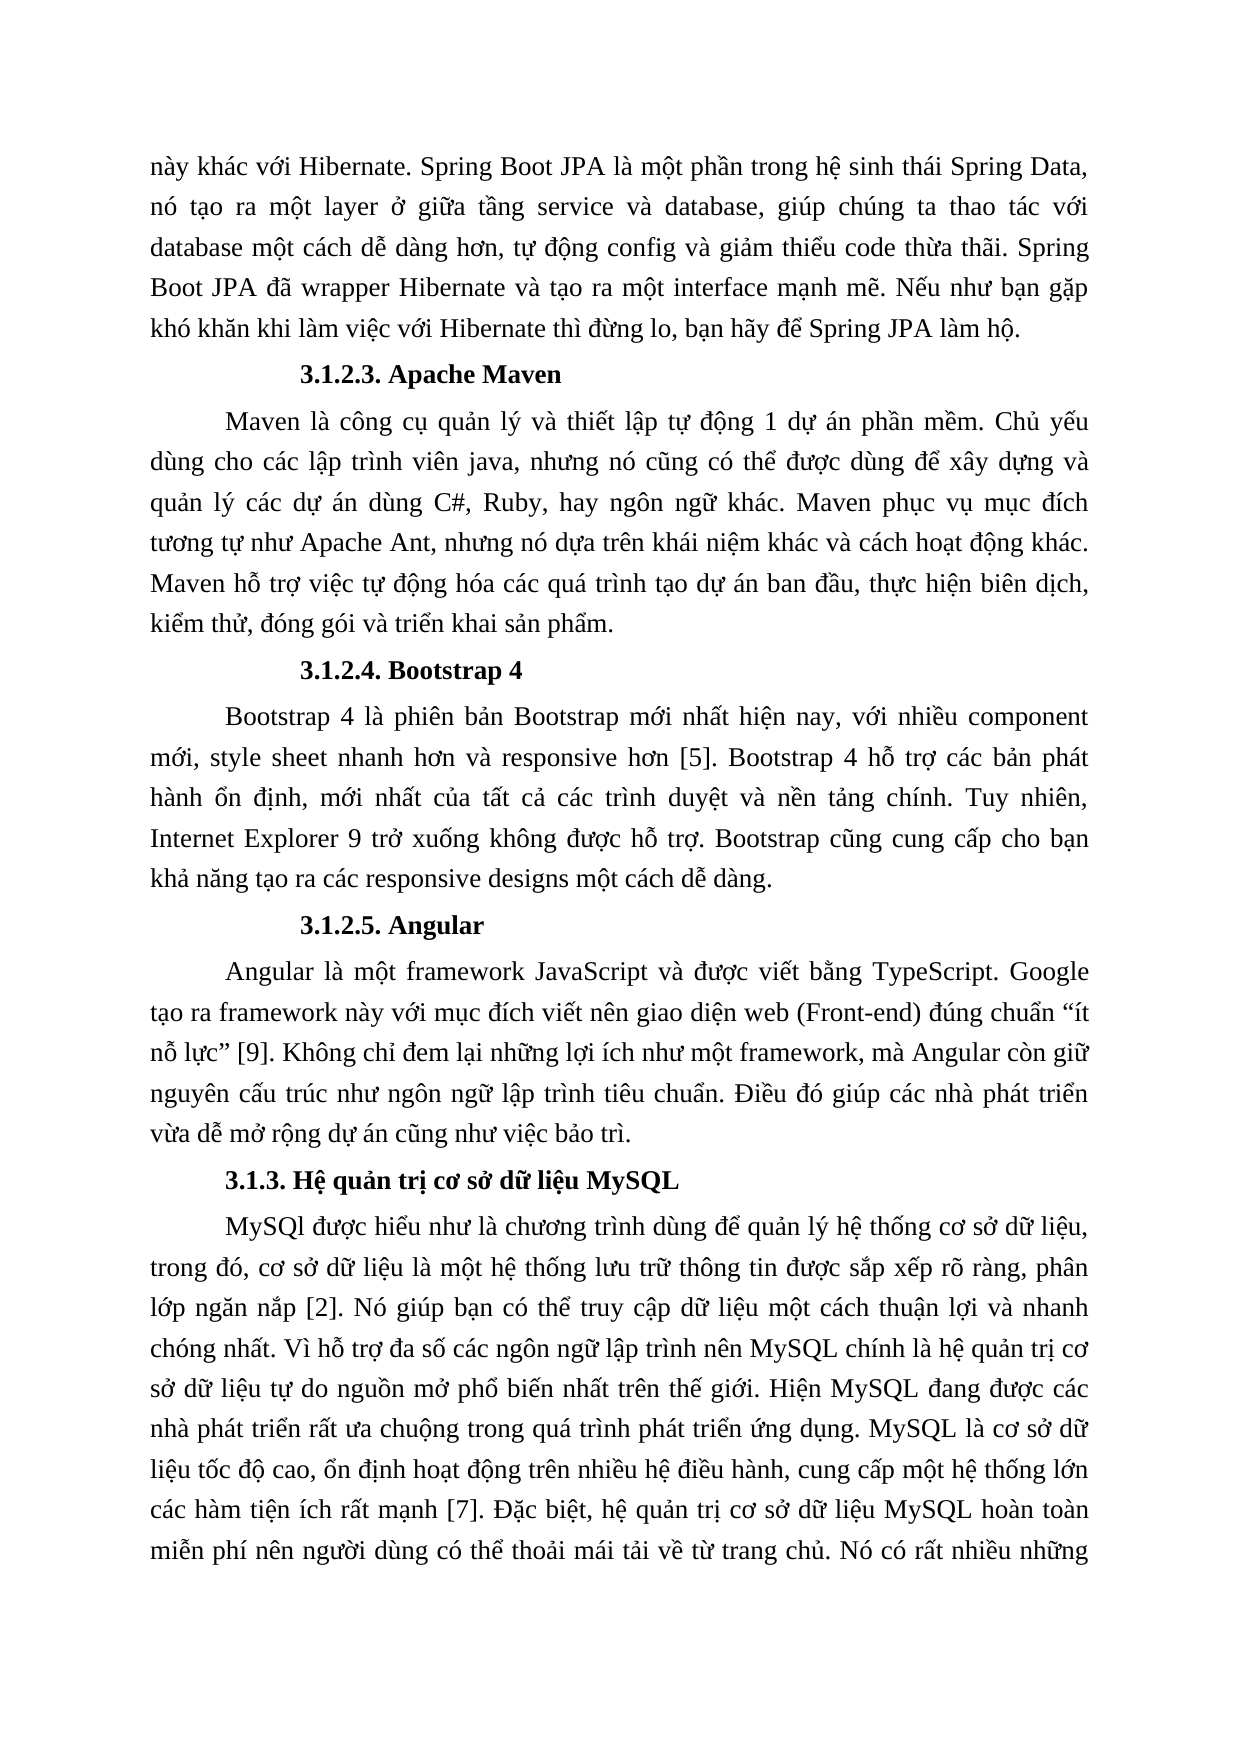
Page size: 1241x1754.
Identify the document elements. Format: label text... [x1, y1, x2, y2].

subtitle 3.1.3. Hệ quản trị cơ sở dữ liệu MySQL [150, 1164, 1090, 1195]
subtitle 3.1.2.5. Angular [225, 909, 1090, 940]
subtitle 3.1.2.3. Apache Maven [225, 358, 1090, 389]
text Angular là một framework JavaScript và được viết bằng TypeScript. Google tạo ra framework này với mục đích viết nên giao diện web (Front-end) đúng chuẩn “ít nỗ lực” [9]. Không chỉ đem lại những lợi ích như một framework, mà Angular còn giữ nguyên cấu trúc như ngôn ngữ lập trình tiêu chuẩn. Điều đó giúp các nhà phát triển vừa dễ mở rộng dự án cũng như việc bảo trì. [150, 955, 1090, 1148]
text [150, 150, 1090, 343]
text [150, 1210, 1090, 1565]
subtitle 3.1.2.4. Bootstrap 4 [225, 654, 1090, 685]
text Bootstrap 4 là phiên bản Bootstrap mới nhất hiện nay, với nhiều component mới, style sheet nhanh hơn và responsive hơn [5]. Bootstrap 4 hỗ trợ các bản phát hành ổn định, mới nhất của tất cả các trình duyệt và nền tảng chính. Tuy nhiên, Internet Explorer 9 trở xuống không được hỗ trợ. Bootstrap cũng cung cấp cho bạn khả năng tạo ra các responsive designs một cách dễ dàng. [150, 700, 1090, 893]
text Maven là công cụ quản lý và thiết lập tự động 1 dự án phần mềm. Chủ yếu dùng cho các lập trình viên java, nhưng nó cũng có thể được dùng để xây dựng và quản lý các dự án dùng C#, Ruby, hay ngôn ngữ khác. Maven phục vụ mục đích tương tự như Apache Ant, nhưng nó dựa trên khái niệm khác và cách hoạt động khác. Maven hỗ trợ việc tự động hóa các quá trình tạo dự án ban đầu, thực hiện biên dịch, kiểm thử, đóng gói và triển khai sản phẩm. [150, 405, 1090, 638]
